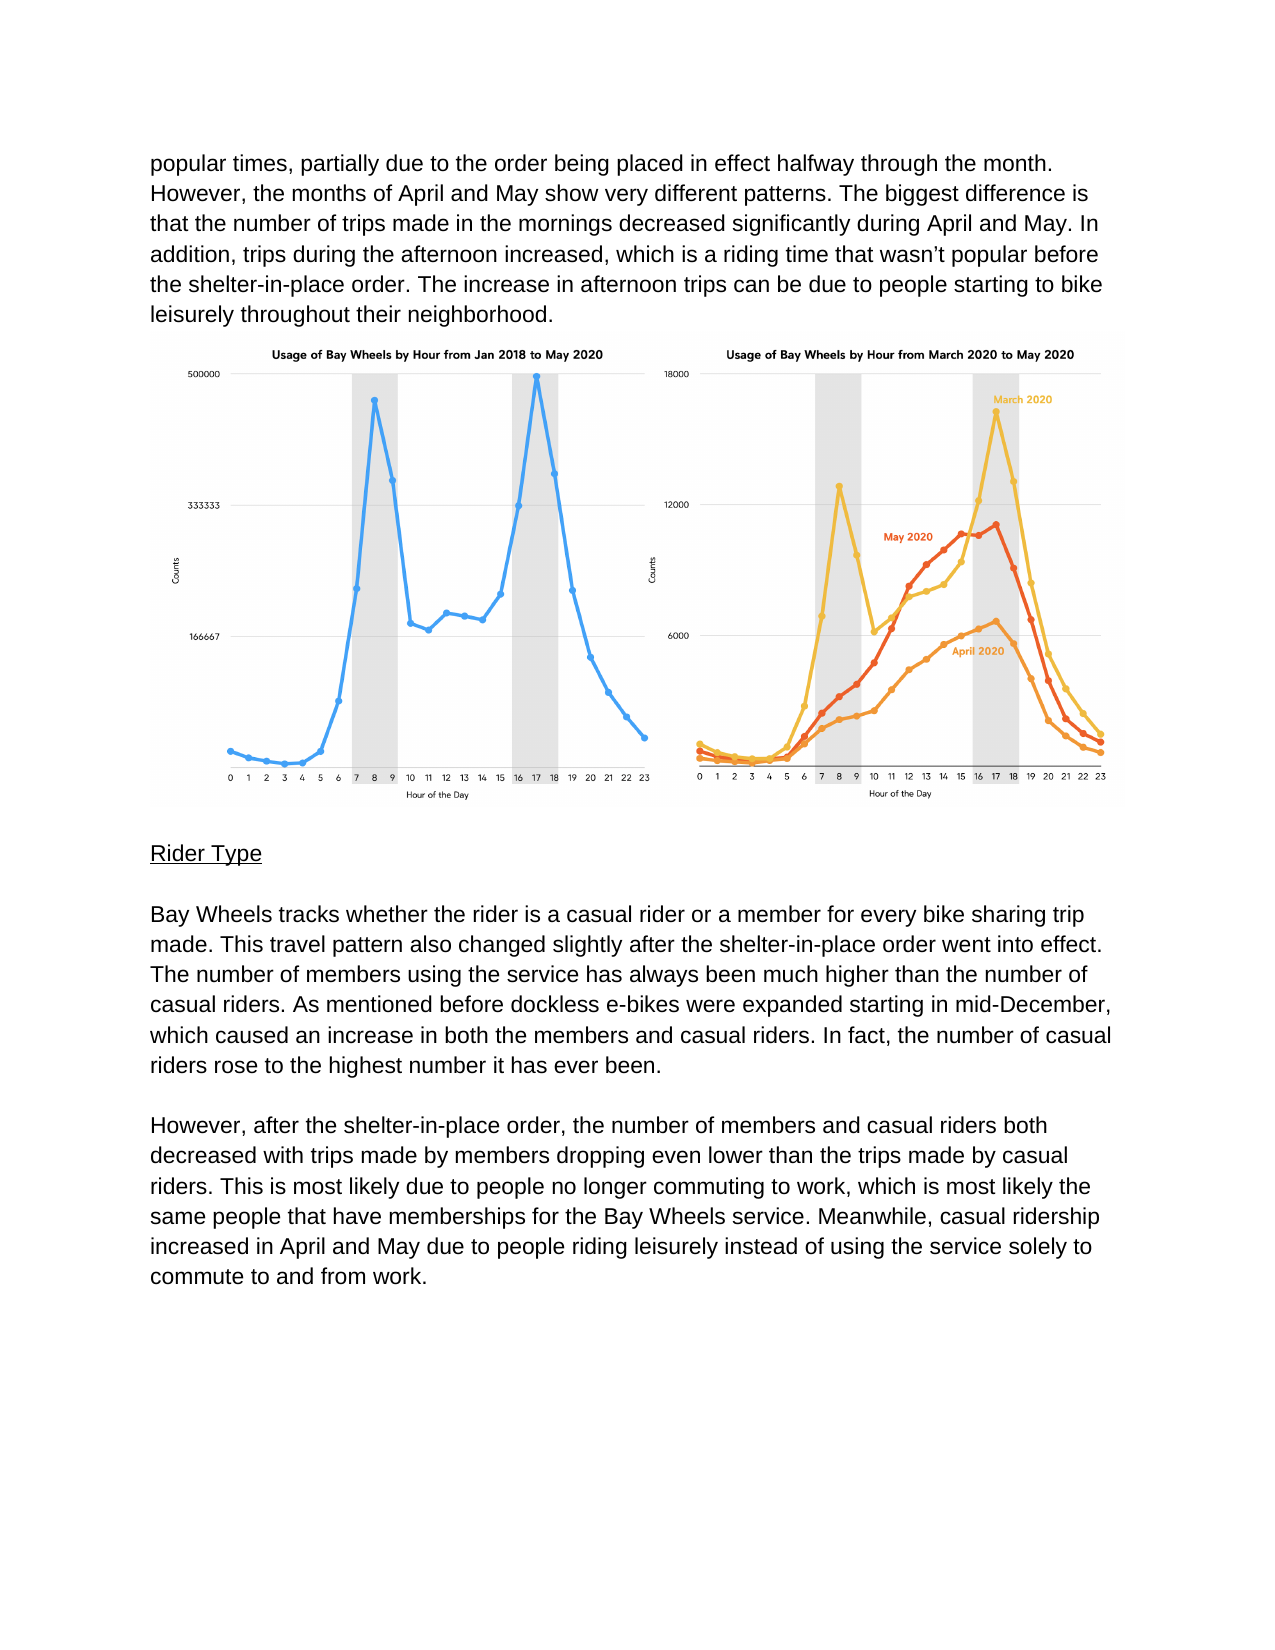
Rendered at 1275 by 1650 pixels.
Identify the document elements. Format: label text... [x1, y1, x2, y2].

text However, after the shelter-in-place order, the number of members and casual riders both decreased with trips made by members dropping even lower than the trips made by casual riders. This is most likely due to people no longer commuting to work, which is most likely the same people that have memberships for the Bay Wheels service. Meanwhile, casual ridership increased in April and May due to people riding leisurely instead of using the service solely to commute to and from work. [150, 1112, 1125, 1289]
text Rider Type [150, 840, 1125, 867]
text Bay Wheels tracks whether the rider is a casual rider or a member for every bike sharing trip made. This travel pattern also changed slightly after the shelter-in-place order went into effect. The number of members using the service has always been much higher than the number of casual riders. As mentioned before dockless e-bikes were expanded starting in mid-December, which caused an increase in both the members and casual riders. In fact, the number of casual riders rose to the highest number it has ever been. [150, 901, 1125, 1078]
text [150, 150, 1125, 327]
picture [150, 331, 1125, 807]
